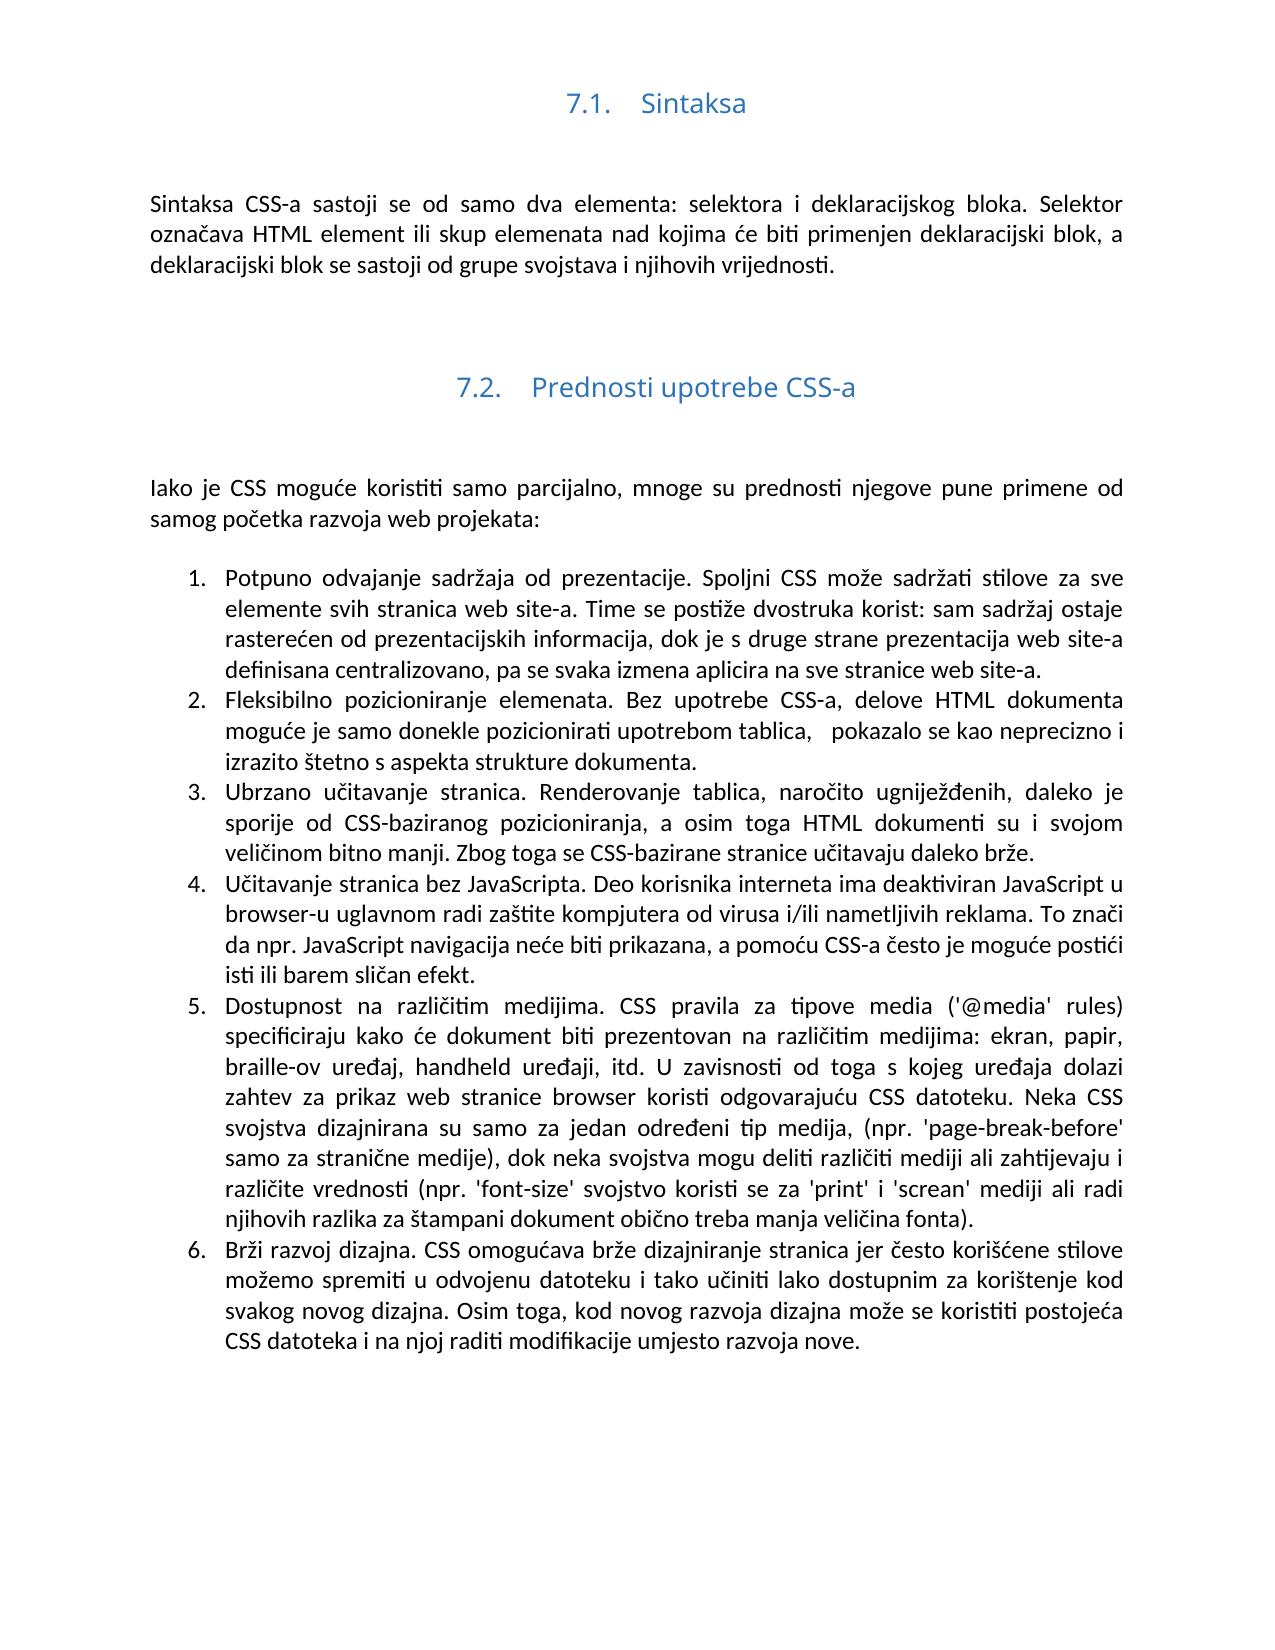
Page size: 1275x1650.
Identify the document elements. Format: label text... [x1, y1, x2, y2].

text Iako je CSS moguće koristiti samo parcijalno, mnoge su prednosti njegove pune primene od samog početka razvoja web projekata: [150, 472, 1125, 533]
subtitle Sintaksa [187, 84, 1125, 121]
list Ubrzano učitavanje stranica. Renderovanje tablica, naročito ugniježđenih, daleko je sporije od CSS-baziranog pozicioniranja, a osim toga HTML dokumenti su i svojom veličinom bitno manji. Zbog toga se CSS-bazirane stranice učitavaju daleko brže. [187, 776, 1125, 868]
subtitle Prednosti upotrebe CSS-a [187, 368, 1125, 405]
list Potpuno odvajanje sadržaja od prezentacije. Spoljni CSS može sadržati stilove za sve elemente svih stranica web site-a. Time se postiže dvostruka korist: sam sadržaj ostaje rasterećen od prezentacijskih informacija, dok je s druge strane prezentacija web site-a definisana centralizovano, pa se svaka izmena aplicira na sve stranice web site-a. [187, 562, 1125, 684]
list Fleksibilno pozicioniranje elemenata. Bez upotrebe CSS-a, delove HTML dokumenta moguće je samo donekle pozicionirati upotrebom tablica, pokazalo se kao neprecizno i izrazito štetno s aspekta strukture dokumenta. [187, 684, 1125, 776]
list Učitavanje stranica bez JavaScripta. Deo korisnika interneta ima deaktiviran JavaScript u browser-u uglavnom radi zaštite kompjutera od virusa i/ili nametljivih reklama. To znači da npr. JavaScript navigacija neće biti prikazana, a pomoću CSS-a često je moguće postići isti ili barem sličan efekt. [187, 868, 1125, 990]
list Dostupnost na različitim medijima. CSS pravila za tipove media ('@media' rules) specificiraju kako će dokument biti prezentovan na različitim medijima: ekran, papir, braille-ov uređaj, handheld uređaji, itd. U zavisnosti od toga s kojeg uređaja dolazi zahtev za prikaz web stranice browser koristi odgovarajuću CSS datoteku. Neka CSS svojstva dizajnirana su samo za jedan određeni tip medija, (npr. 'page-break-before' samo za stranične medije), dok neka svojstva mogu deliti različiti mediji ali zahtijevaju i različite vrednosti (npr. 'font-size' svojstvo koristi se za 'print' i 'screan' mediji ali radi njihovih razlika za štampani dokument obično treba manja veličina fonta). [187, 990, 1125, 1234]
list Brži razvoj dizajna. CSS omogućava brže dizajniranje stranica jer često korišćene stilove možemo spremiti u odvojenu datoteku i tako učiniti lako dostupnim za korištenje kod svakog novog dizajna. Osim toga, kod novog razvoja dizajna može se koristiti postojeća CSS datoteka i na njoj raditi modifikacije umjesto razvoja nove. [187, 1234, 1125, 1356]
text Sintaksa CSS-a sastoji se od samo dva elementa: selektora i deklaracijskog bloka. Selektor označava HTML element ili skup elemenata nad kojima će biti primenjen deklaracijski blok, a deklaracijski blok se sastoji od grupe svojstava i njihovih vrijednosti. [150, 188, 1125, 280]
